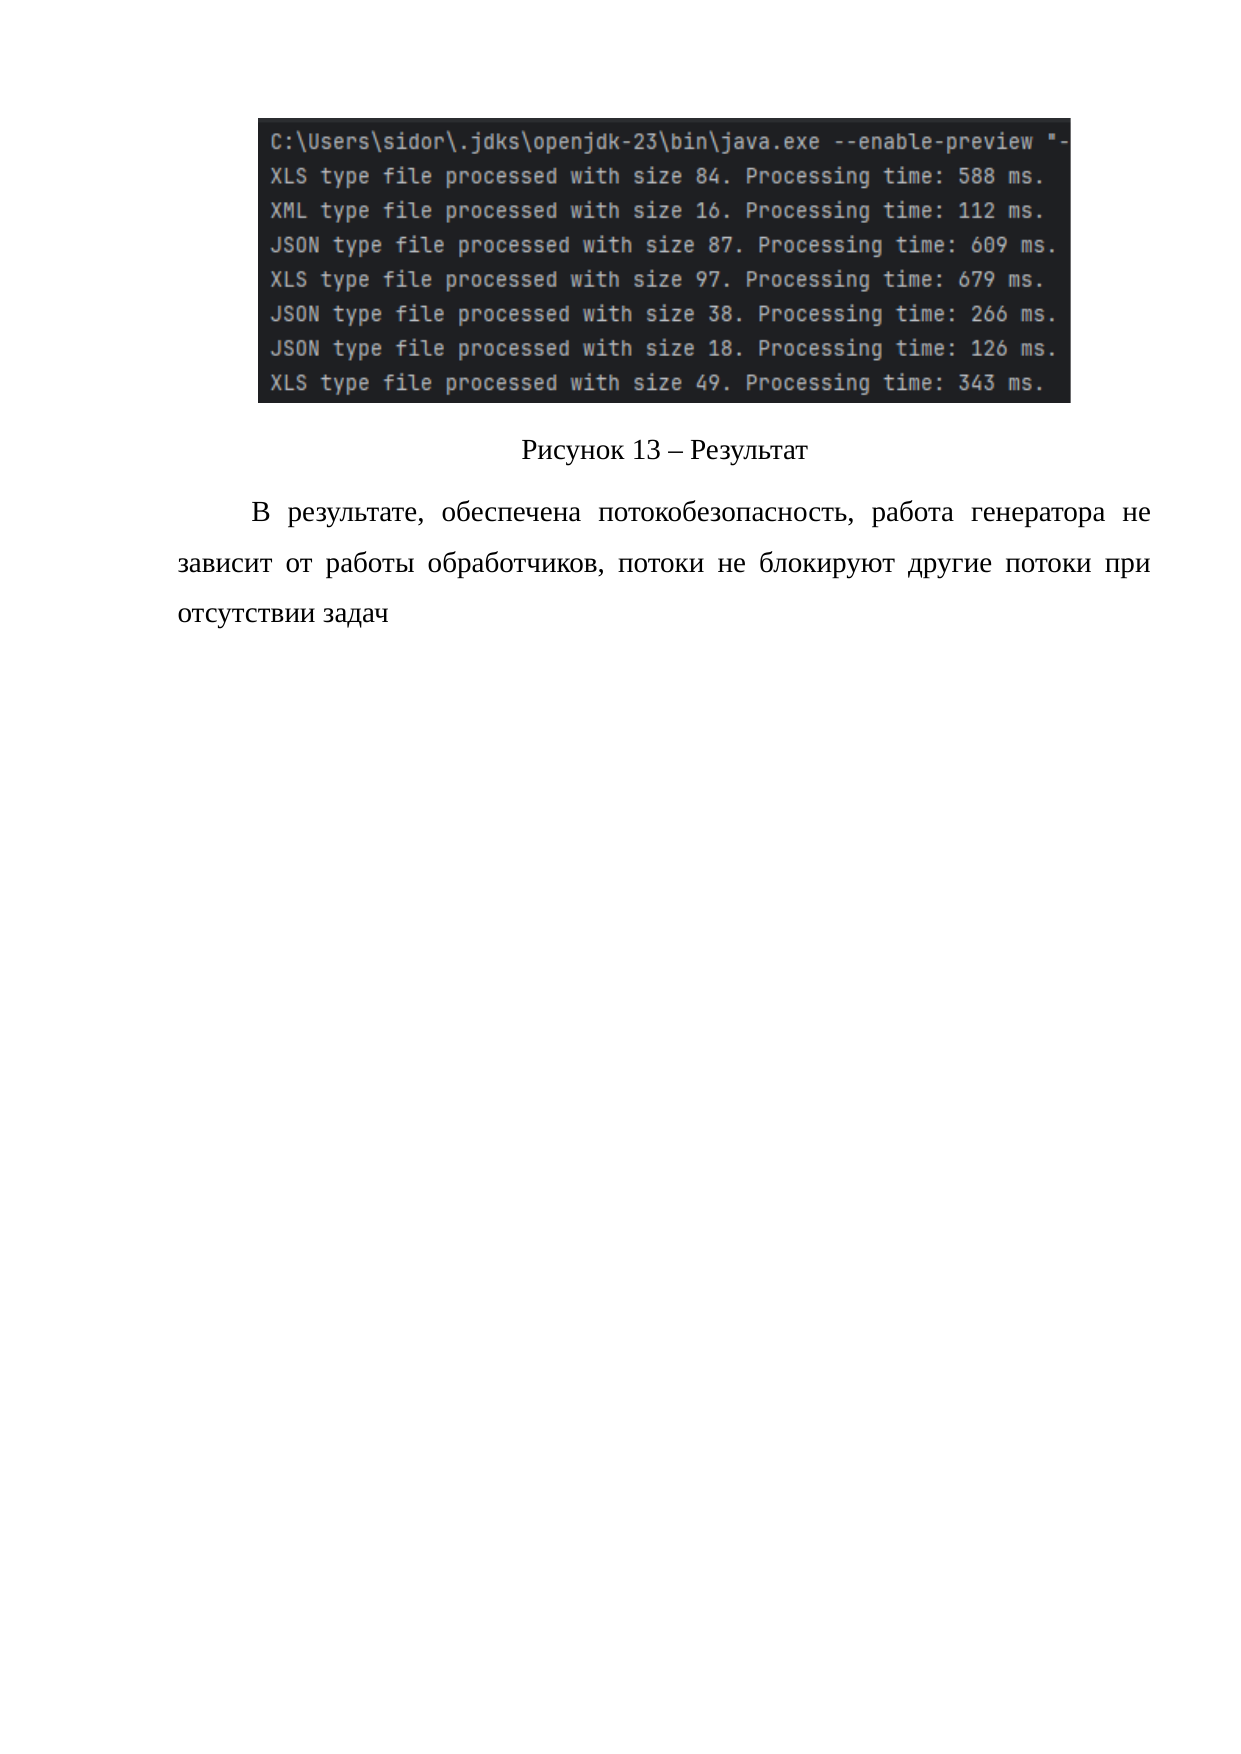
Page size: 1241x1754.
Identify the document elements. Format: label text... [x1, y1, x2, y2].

picture [258, 118, 1071, 403]
text В результате, обеспечена потокобезопасность, работа генератора не зависит от работы обработчиков, потоки не блокируют другие потоки при отсутствии задач [177, 494, 1152, 629]
text Рисунок 13 – Результат [177, 432, 1152, 465]
